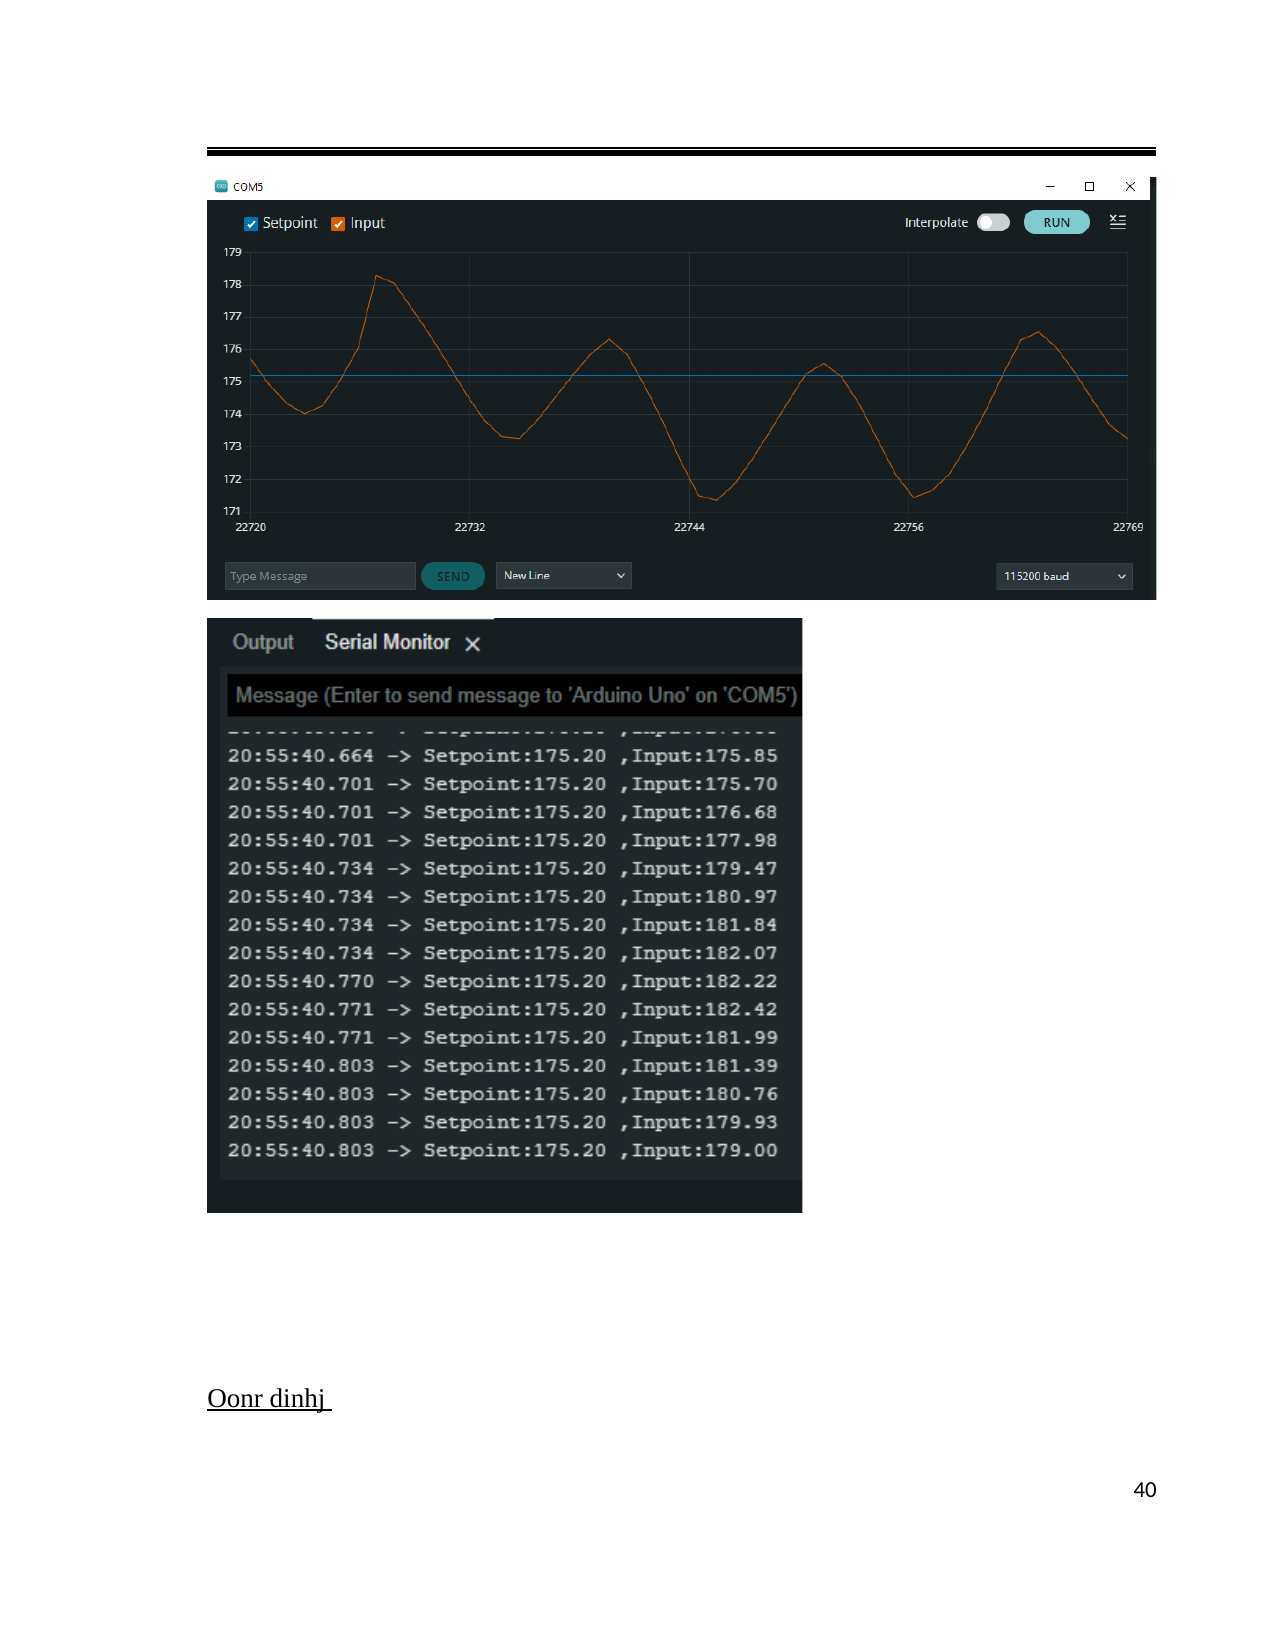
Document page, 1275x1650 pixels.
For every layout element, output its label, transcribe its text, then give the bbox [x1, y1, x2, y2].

picture [207, 177, 1157, 600]
picture [207, 618, 803, 1213]
text Oonr dinhj [207, 1382, 1156, 1413]
